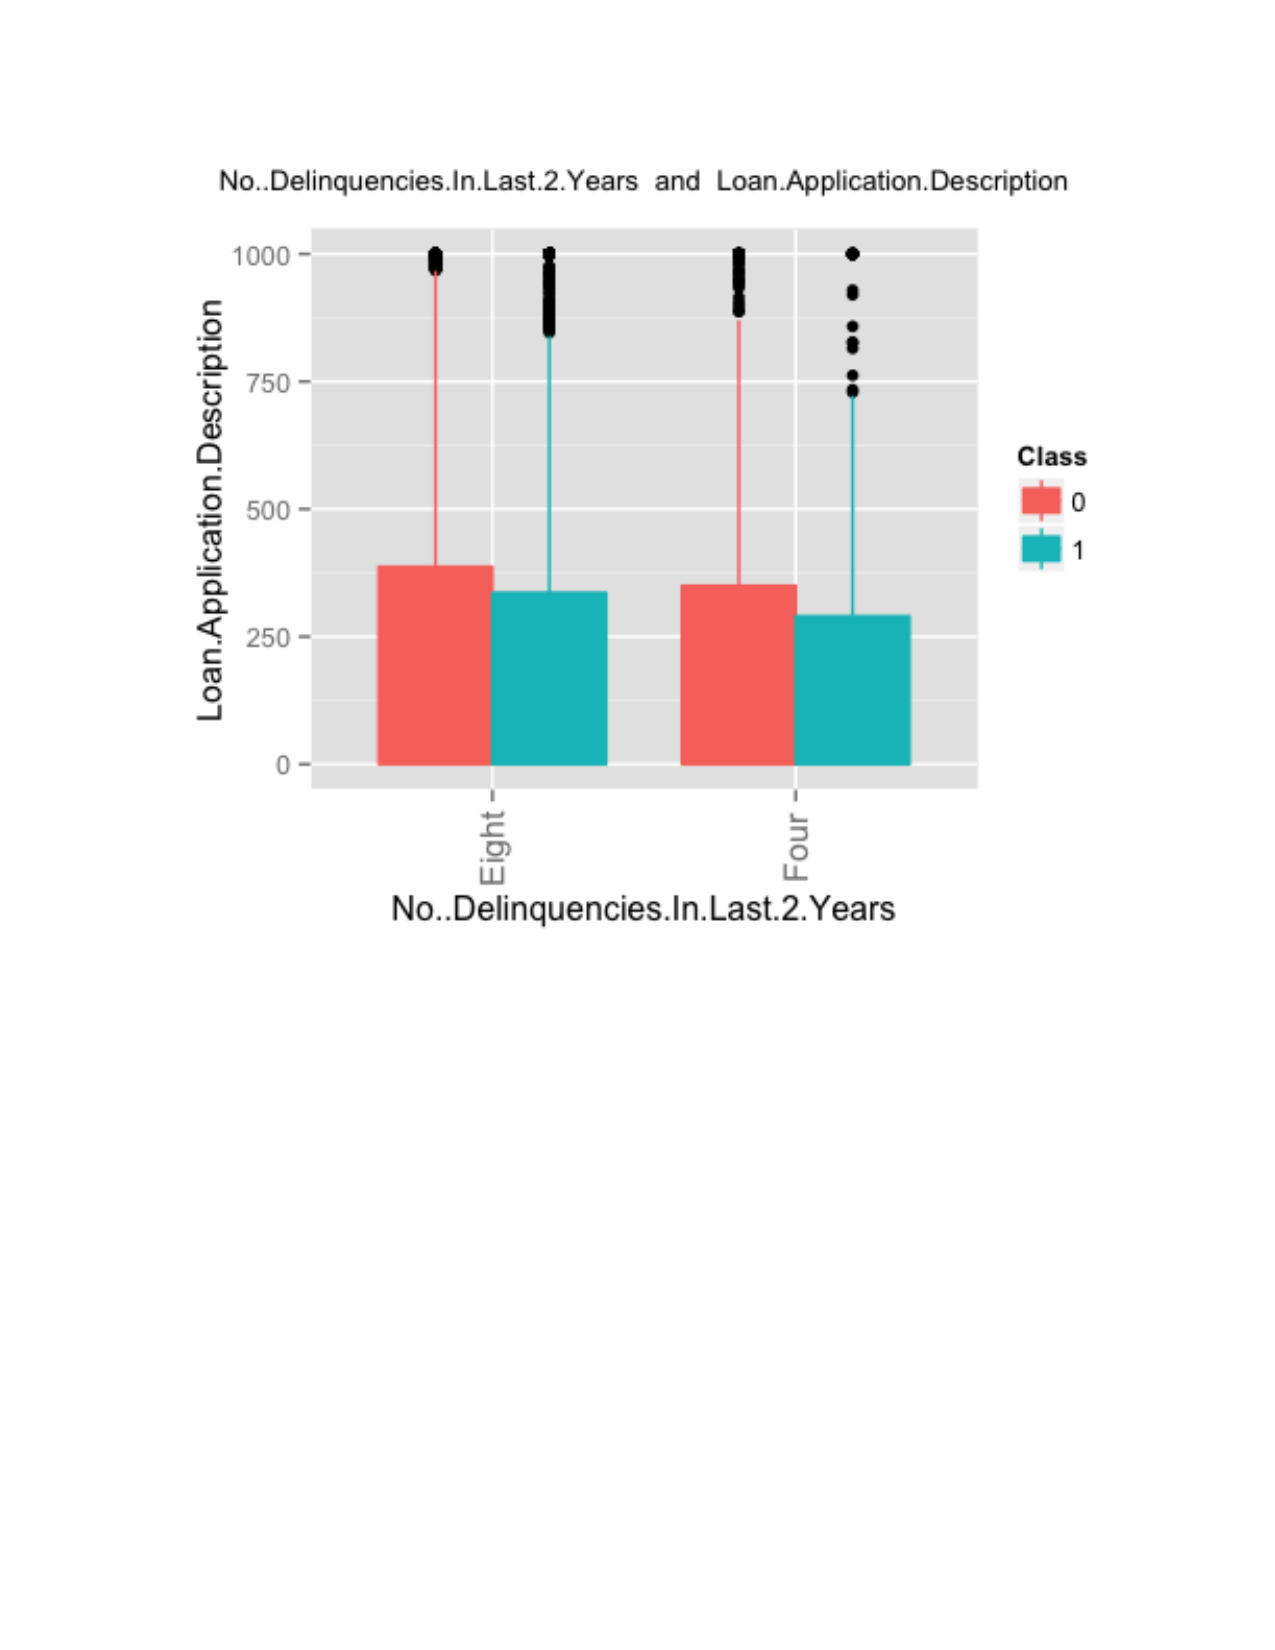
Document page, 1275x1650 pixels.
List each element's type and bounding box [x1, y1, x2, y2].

picture [168, 150, 1169, 950]
